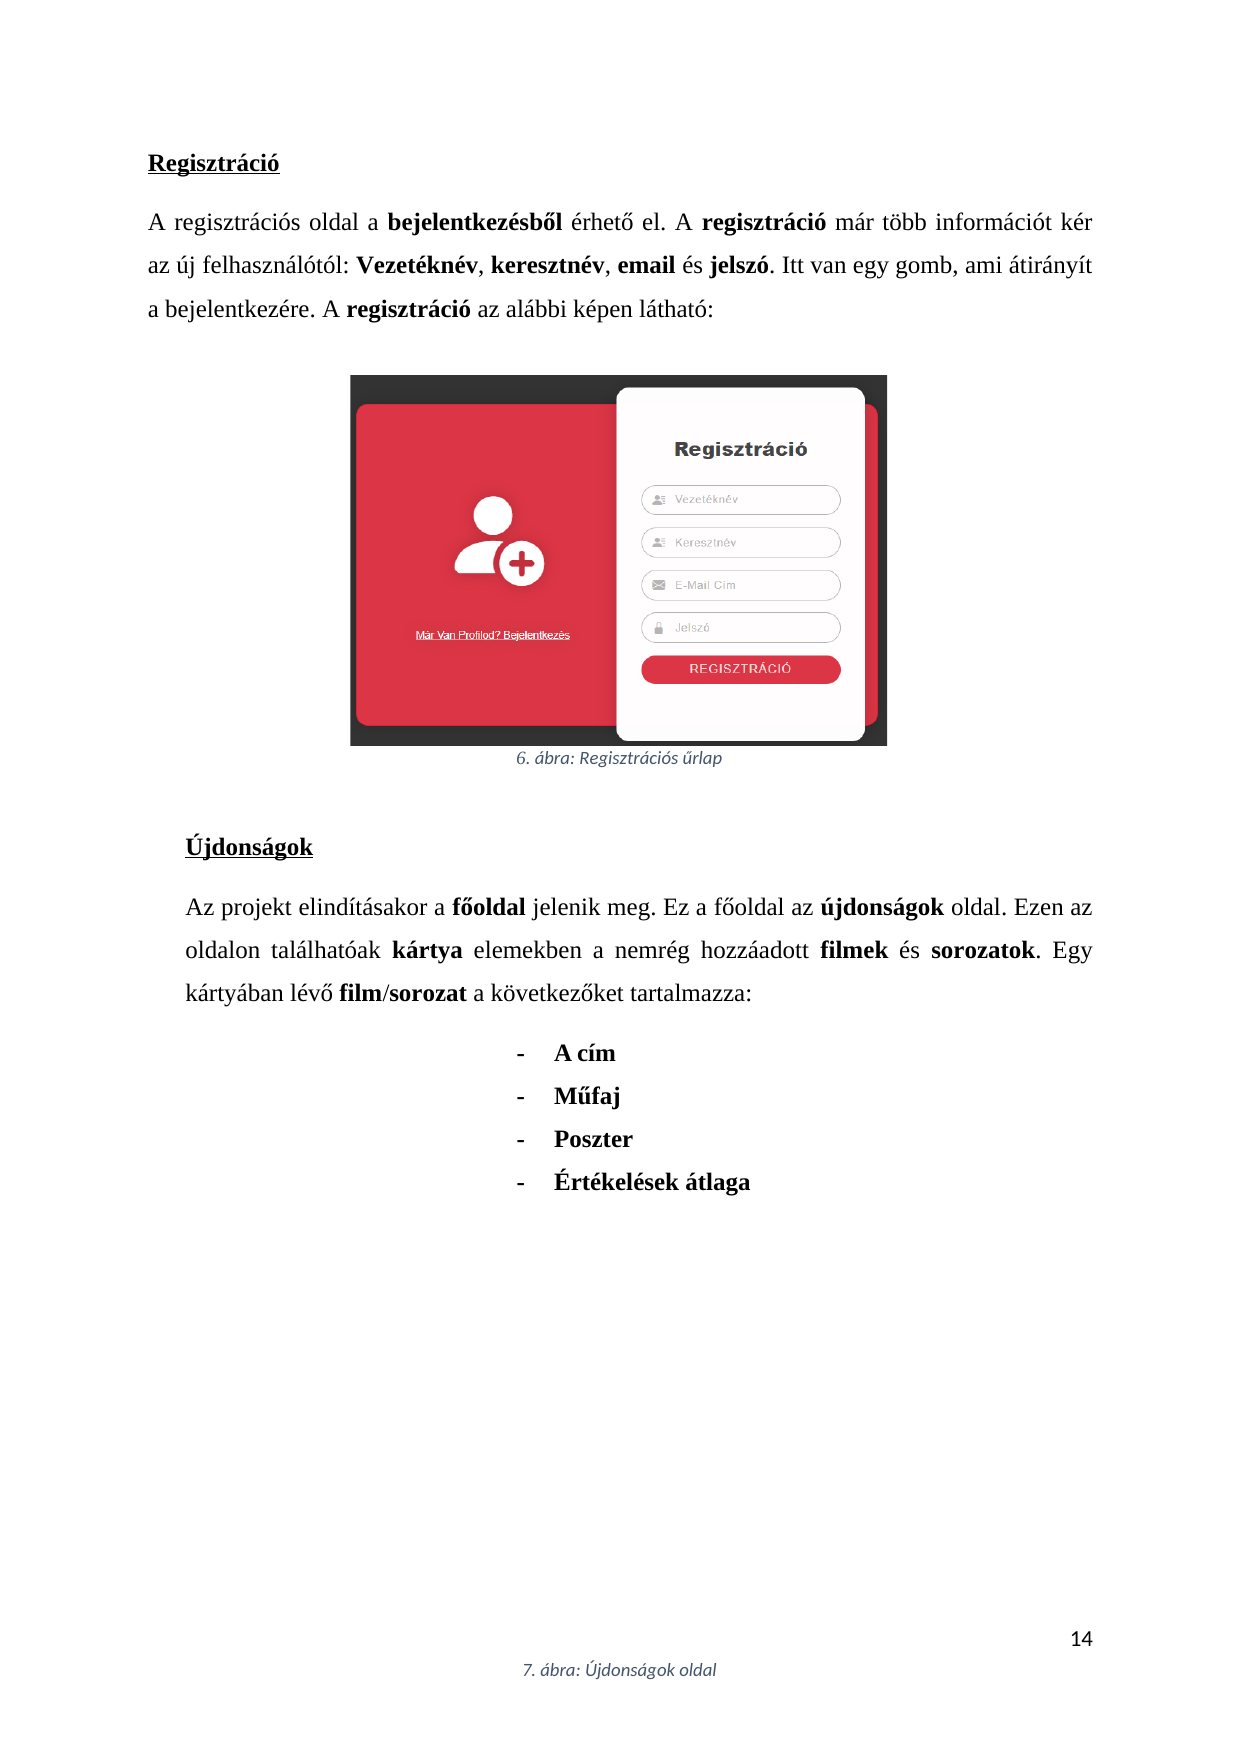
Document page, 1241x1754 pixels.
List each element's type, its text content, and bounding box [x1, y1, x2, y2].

text Újdonságok [185, 832, 1093, 861]
text Az projekt elindításakor a főoldal jelenik meg. Ez a főoldal az újdonságok oldal. Ezen az oldalon találhatóak kártya elemekben a nemrég hozzáadott filmek és sorozatok. Egy kártyában lévő film/sorozat a következőket tartalmazza: [185, 892, 1093, 1007]
text Regisztráció [148, 148, 1093, 176]
picture [349, 375, 887, 746]
list A cím [516, 1038, 1093, 1066]
list Értékelések átlaga [516, 1167, 1093, 1196]
list Poszter [516, 1124, 1093, 1153]
text A regisztrációs oldal a bejelentkezésből érhető el. A regisztráció már több információt kér az új felhasználótól: Vezetéknév, keresztnév, email és jelszó. Itt van egy gomb, ami átirányít a bejelentkezére. A regisztráció az alábbi képen látható: [148, 207, 1093, 322]
list Műfaj [516, 1081, 1093, 1109]
